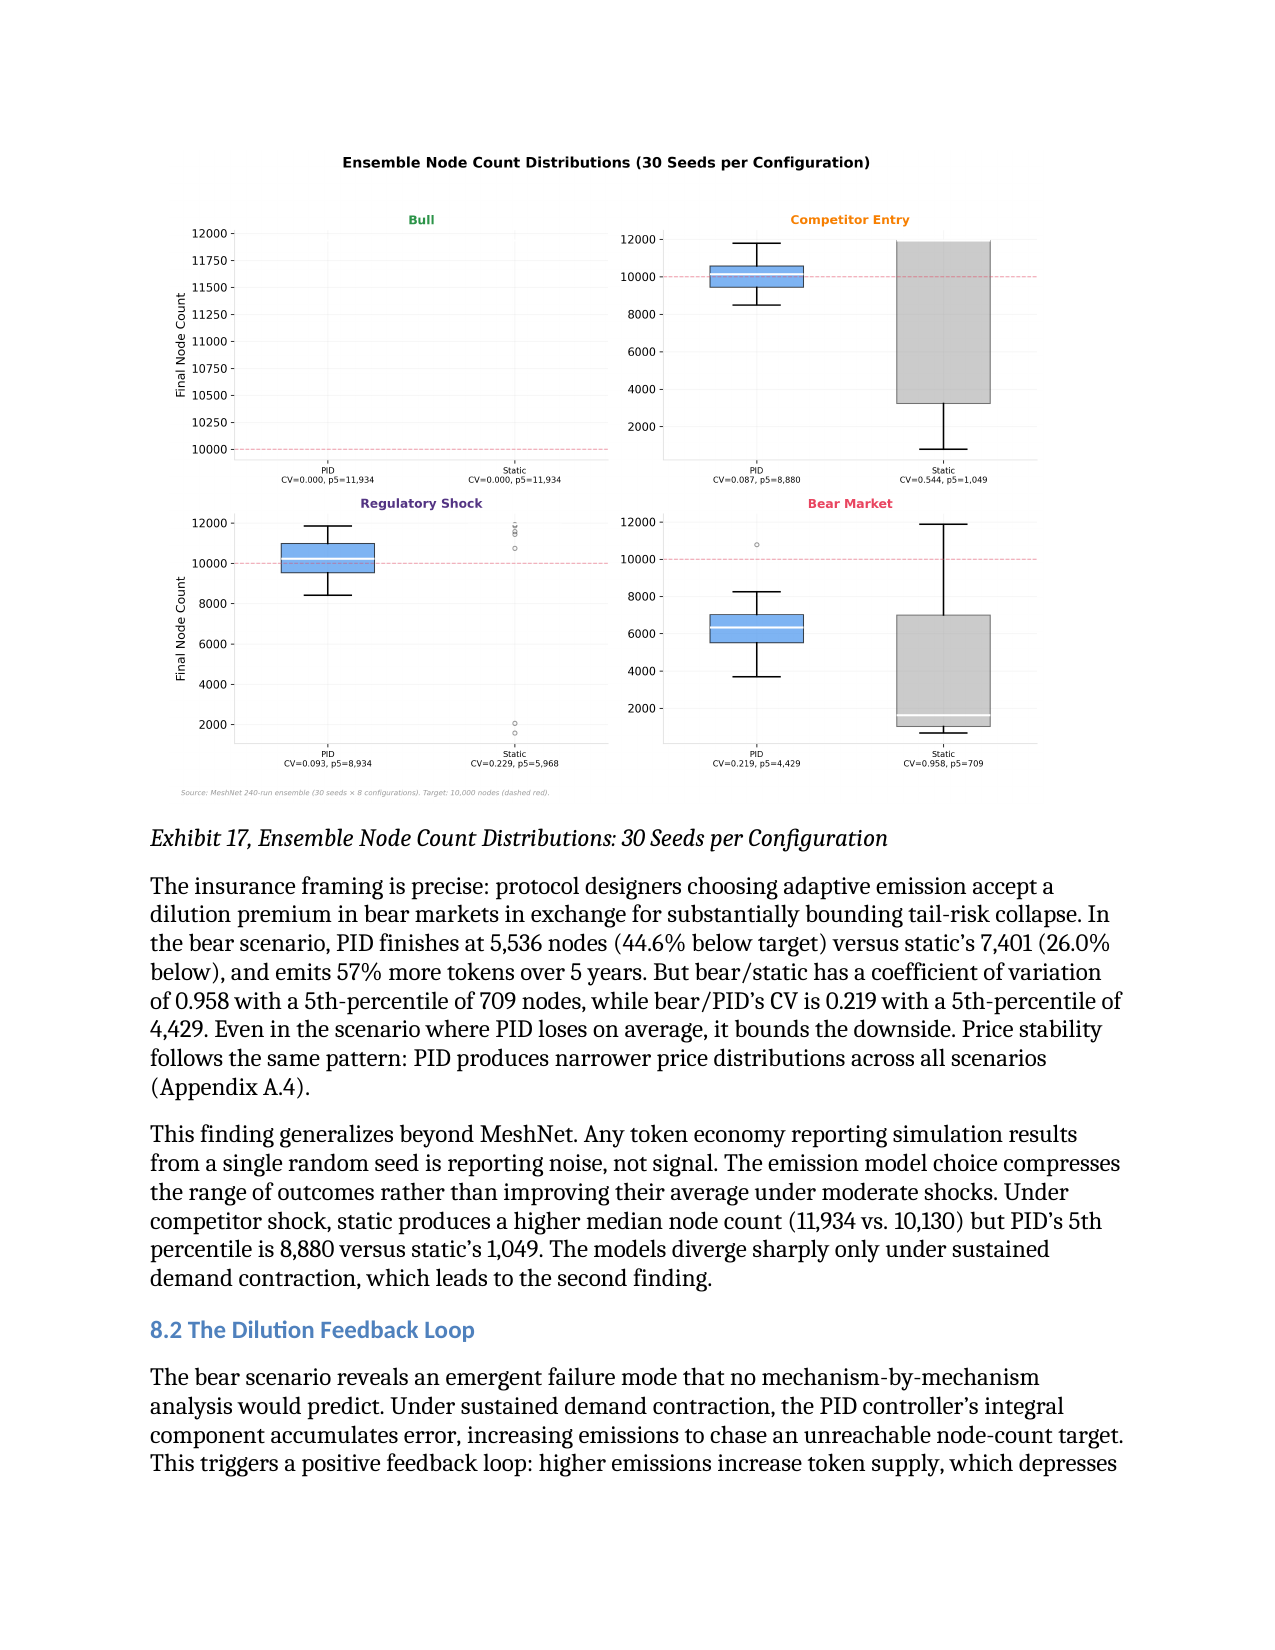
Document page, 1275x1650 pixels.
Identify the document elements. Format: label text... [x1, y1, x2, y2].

picture [168, 150, 1044, 804]
text Exhibit 17, Ensemble Node Count Distributions: 30 Seeds per Configuration [150, 824, 1125, 853]
text This finding generalizes beyond MeshNet. Any token economy reporting simulation results from a single random seed is reporting noise, not signal. The emission model choice compresses the range of outcomes rather than improving their average under moderate shocks. Under competitor shock, static produces a higher median node count (11,934 vs. 10,130) but PID’s 5th percentile is 8,880 versus static’s 1,049. The models diverge sharply only under sustained demand contraction, which leads to the second finding. [150, 1120, 1125, 1293]
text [150, 1363, 1125, 1478]
subtitle 8.2 The Dilution Feedback Loop [150, 1314, 1125, 1344]
text The insurance framing is precise: protocol designers choosing adaptive emission accept a dilution premium in bear markets in exchange for substantially bounding tail-risk collapse. In the bear scenario, PID finishes at 5,536 nodes (44.6% below target) versus static’s 7,401 (26.0% below), and emits 57% more tokens over 5 years. But bear/static has a coefficient of variation of 0.958 with a 5th-percentile of 709 nodes, while bear/PID’s CV is 0.219 with a 5th-percentile of 4,429. Even in the scenario where PID loses on average, it bounds the downside. Price stability follows the same pattern: PID produces narrower price distributions across all scenarios (Appendix A.4). [150, 872, 1125, 1102]
